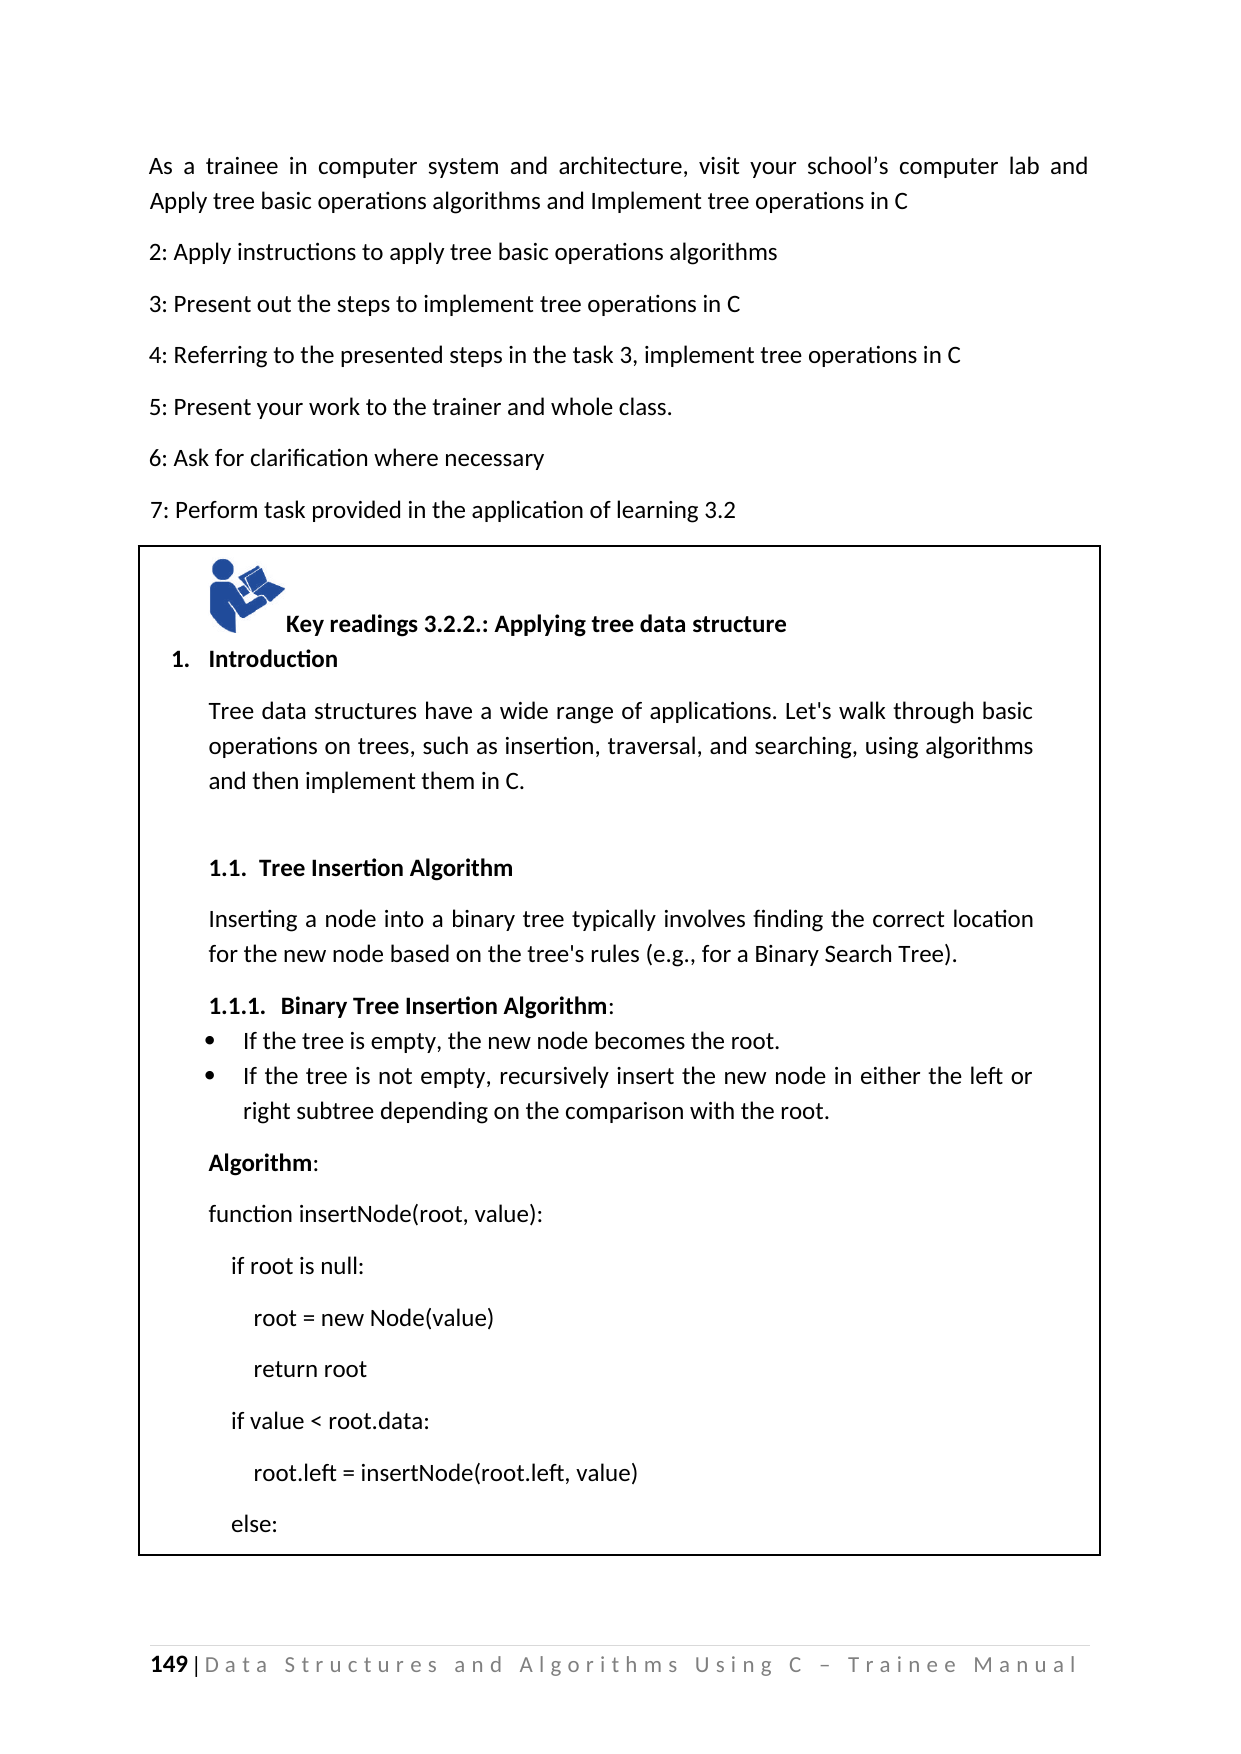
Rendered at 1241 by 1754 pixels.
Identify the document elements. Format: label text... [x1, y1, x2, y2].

text 6: Ask for clarification where necessary [148, 442, 1090, 473]
text 2: Apply instructions to apply tree basic operations algorithms [148, 236, 1090, 267]
text 5: Present your work to the trainer and whole class. [148, 391, 1090, 421]
text As a trainee in computer system and architecture, visit your school’s computer lab and Apply tree basic operations algorithms and Implement tree operations in C [148, 150, 1090, 216]
text 7: Perform task provided in the application of learning 3.2 [150, 494, 1090, 524]
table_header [140, 547, 1099, 1554]
text 3: Present out the steps to implement tree operations in C [148, 288, 1090, 318]
text 4: Referring to the presented steps in the task 3, implement tree operations in C [148, 339, 1090, 370]
